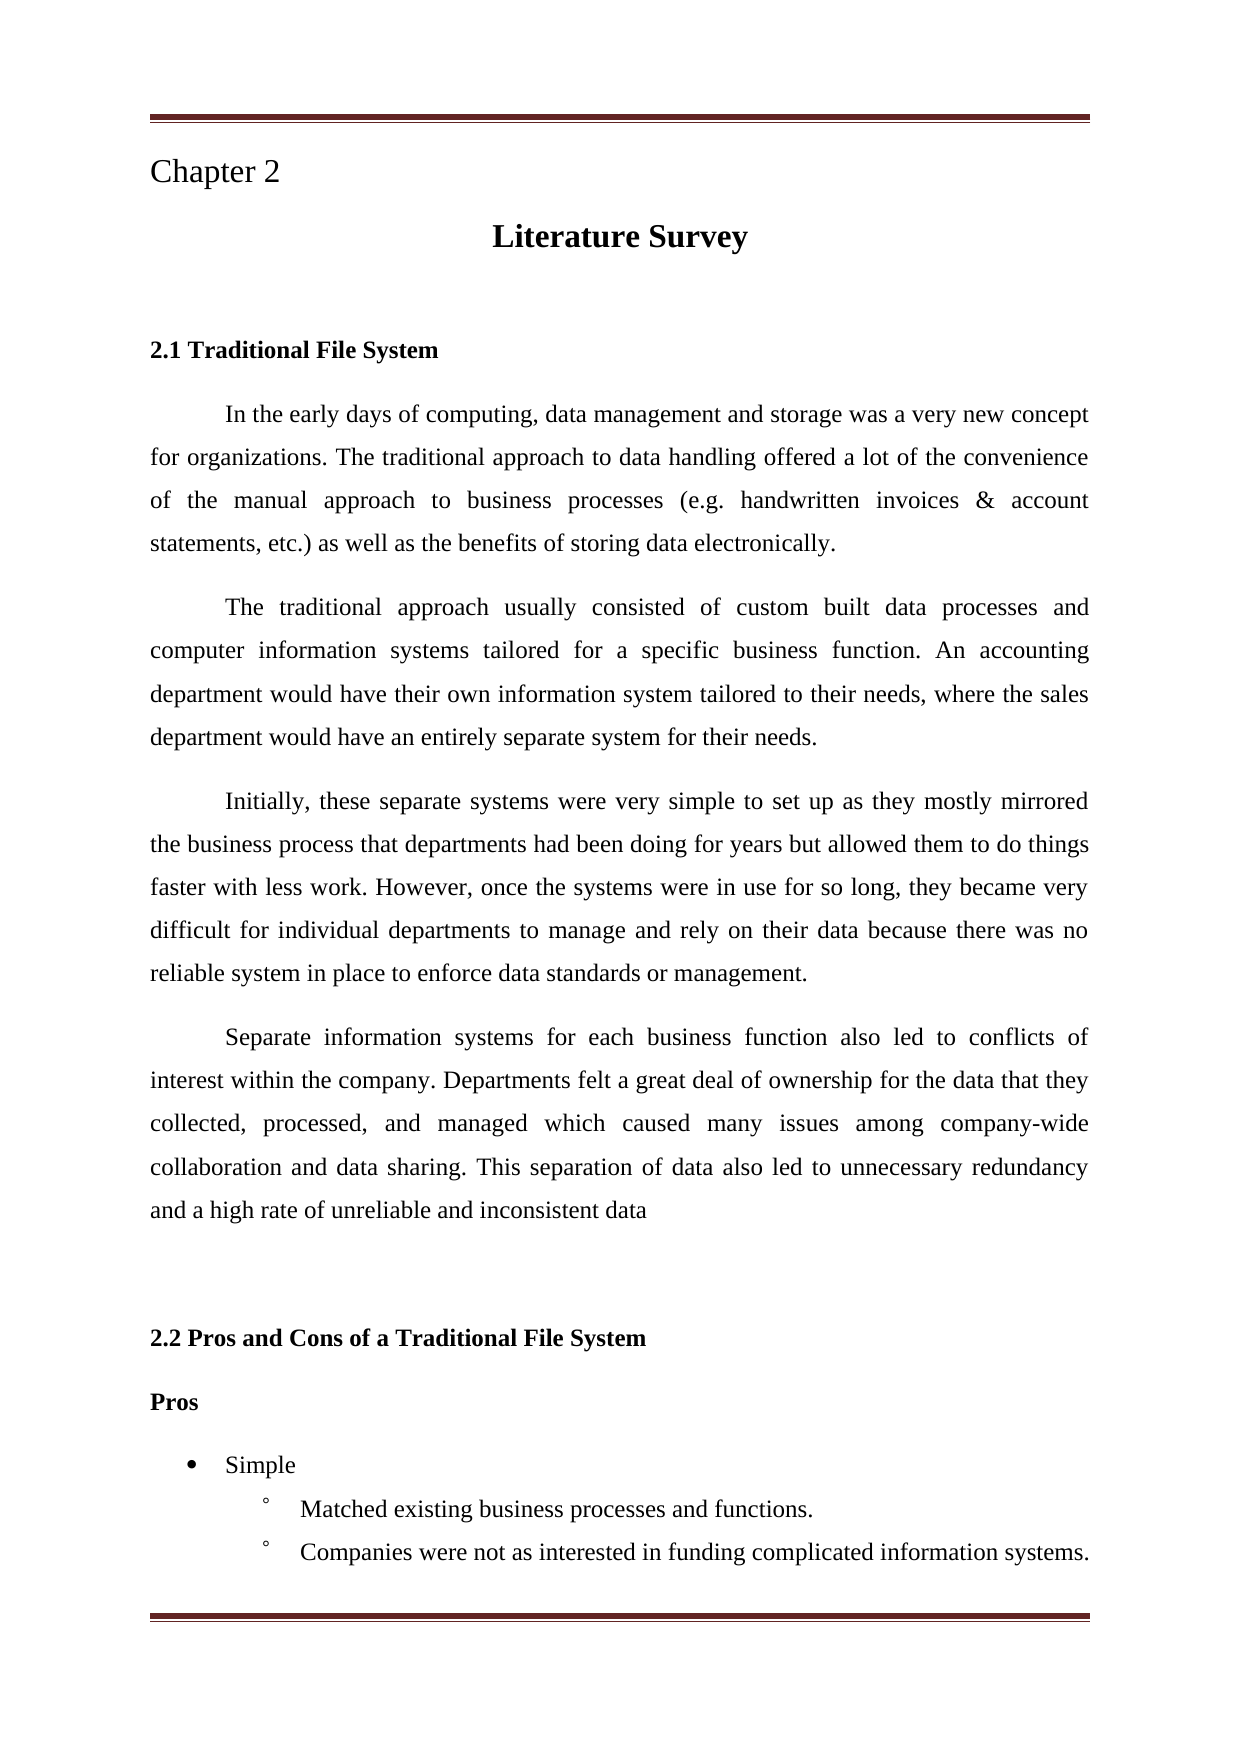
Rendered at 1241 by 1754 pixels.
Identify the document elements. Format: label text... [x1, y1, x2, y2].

text 2.1 Traditional File System [150, 335, 1090, 364]
text Chapter 2 [150, 152, 1090, 190]
text Literature Survey [150, 216, 1090, 255]
text 2.2 Pros and Cons of a Traditional File System [150, 1323, 1090, 1351]
text Pros [150, 1387, 1090, 1415]
text In the early days of computing, data management and storage was a very new concept for organizations. The traditional approach to data handling offered a lot of the convenience of the manual approach to business processes (e.g. handwritten invoices & account statements, etc.) as well as the benefits of storing data electronically. [150, 399, 1090, 557]
text The traditional approach usually consisted of custom built data processes and computer information systems tailored for a specific business function. An accounting department would have their own information system tailored to their needs, where the sales department would have an entirely separate system for their needs. [150, 592, 1090, 751]
list Simple [187, 1451, 1090, 1479]
text Separate information systems for each business function also led to conflicts of interest within the company. Departments felt a great deal of ownership for the data that they collected, processed, and managed which caused many issues among company-wide collaboration and data sharing. This separation of data also led to unnecessary redundancy and a high rate of unreliable and inconsistent data [150, 1022, 1090, 1223]
list Matched existing business processes and functions. [262, 1494, 1090, 1522]
text Initially, these separate systems were very simple to set up as they mostly mirrored the business process that departments had been doing for years but allowed them to do things faster with less work. However, once the systems were in use for so long, they became very difficult for individual departments to manage and rely on their data because there was no reliable system in place to enforce data standards or management. [150, 786, 1090, 987]
list Companies were not as interested in funding complicated information systems. [262, 1537, 1090, 1566]
